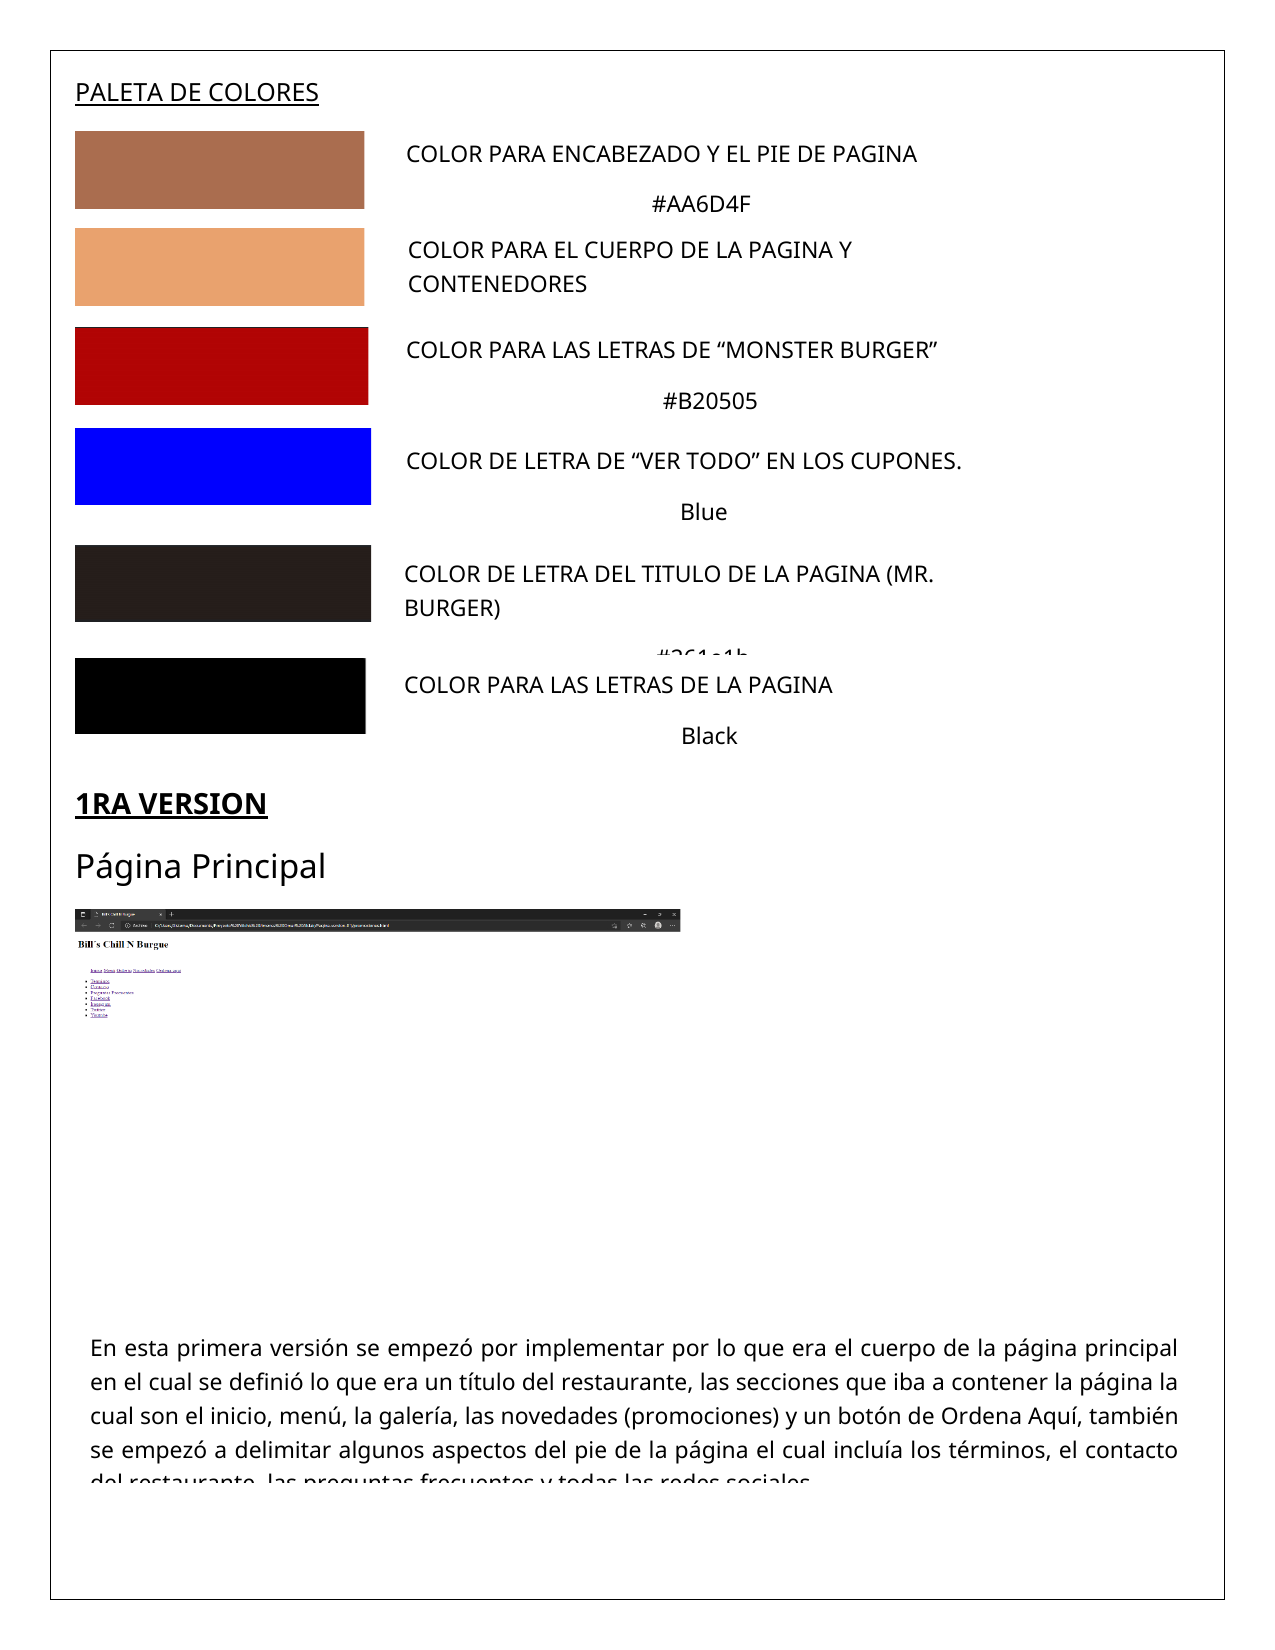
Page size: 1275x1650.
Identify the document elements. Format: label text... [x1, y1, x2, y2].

picture [75, 327, 369, 405]
text Página Principal [75, 842, 1200, 888]
picture [75, 545, 372, 622]
text PALETA DE COLORES [75, 75, 1200, 109]
picture [75, 131, 365, 209]
picture [75, 909, 681, 1237]
picture [75, 428, 372, 505]
picture [75, 658, 368, 734]
picture [75, 228, 365, 306]
text 1RA VERSION [75, 783, 1200, 823]
